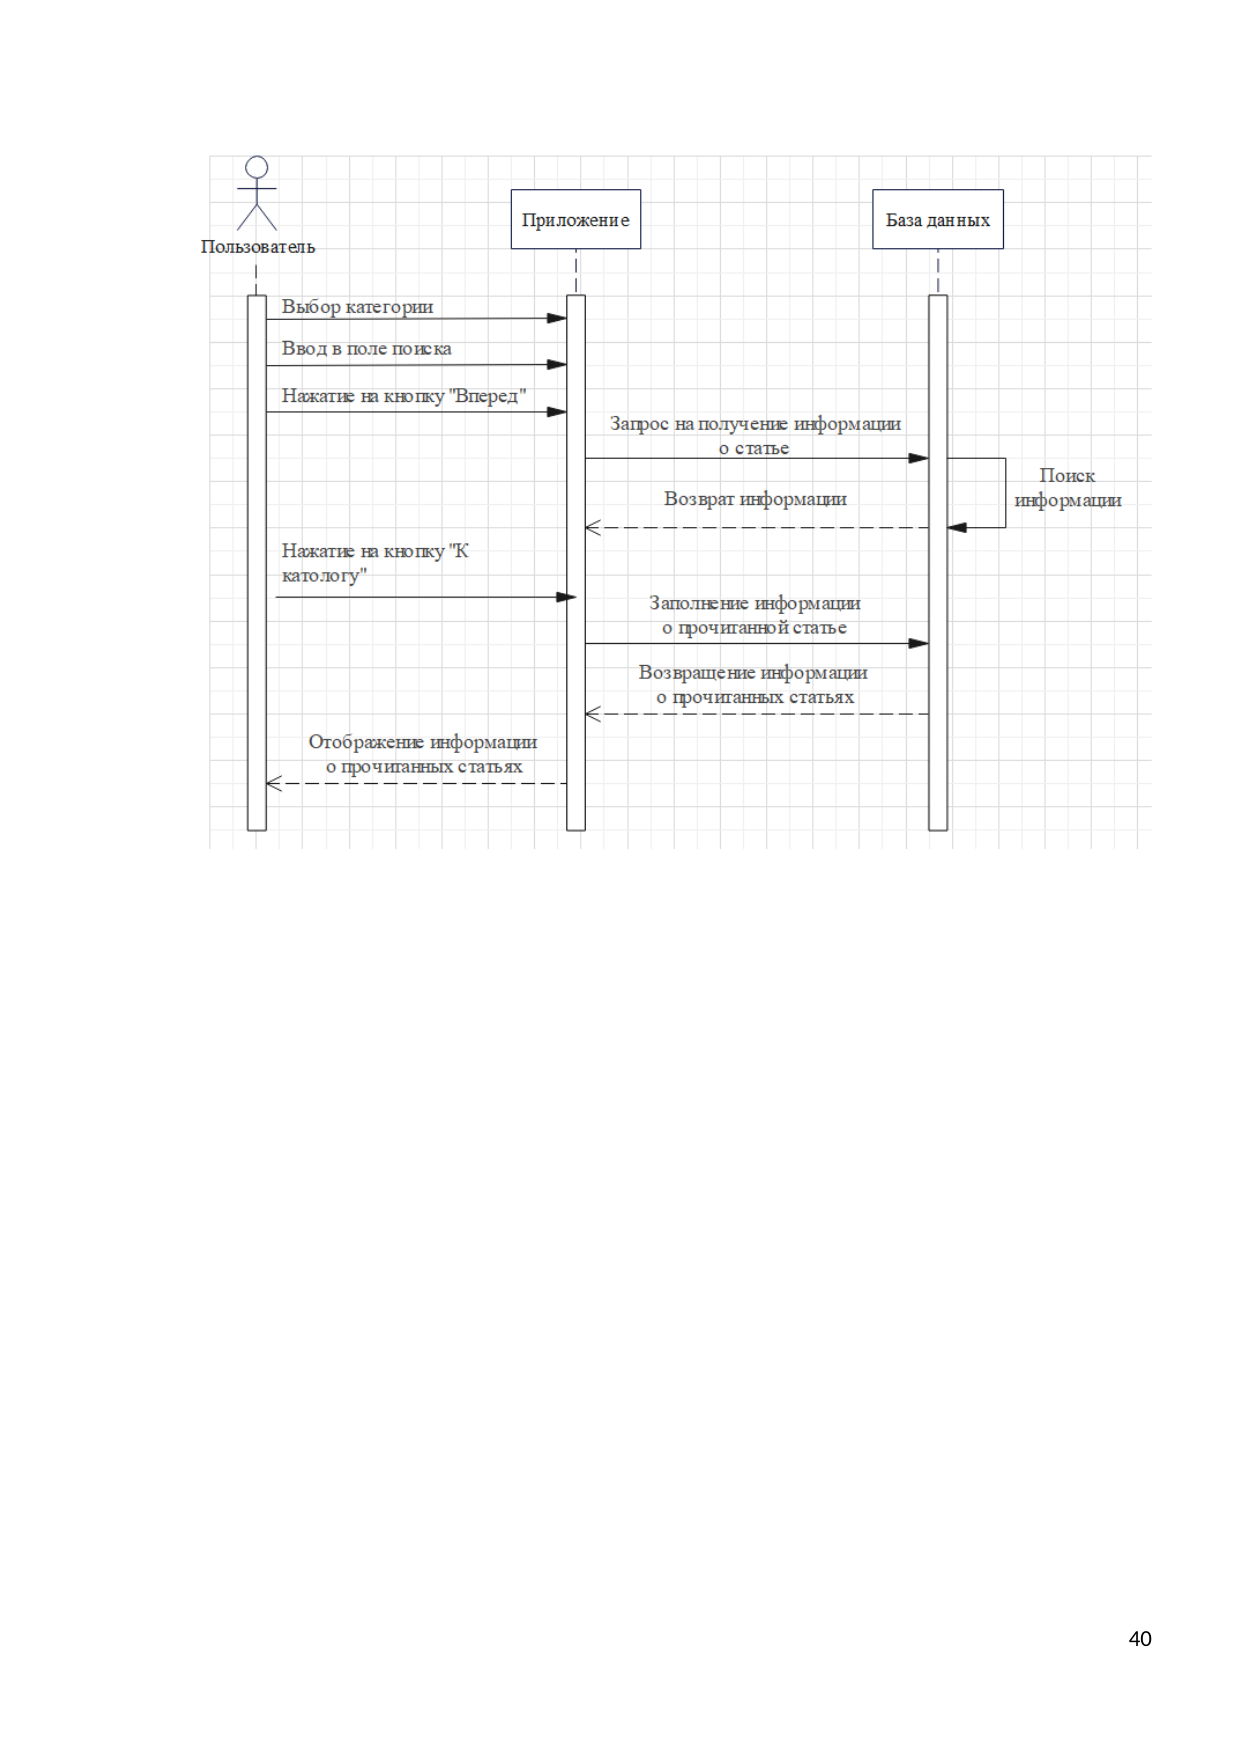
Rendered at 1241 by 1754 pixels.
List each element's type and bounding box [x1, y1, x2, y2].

picture [177, 130, 1152, 849]
